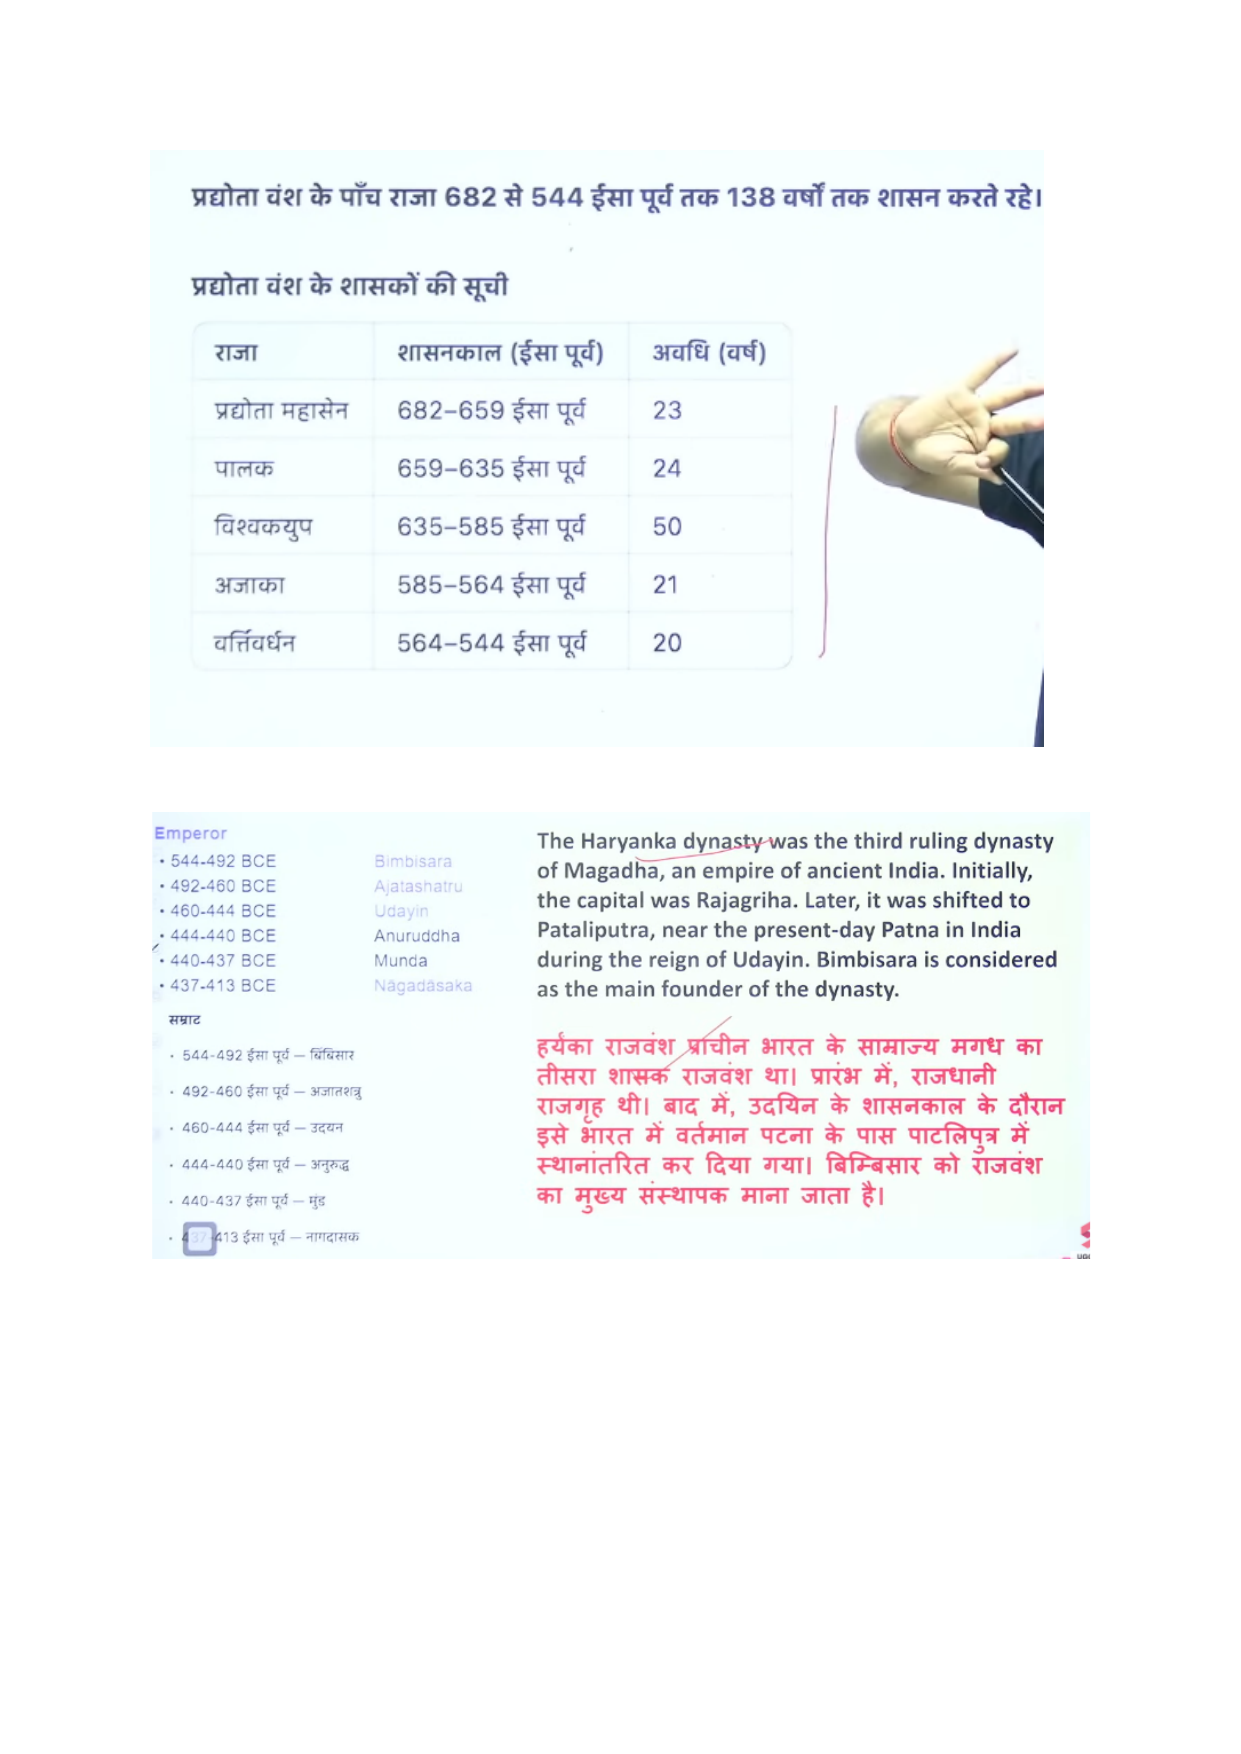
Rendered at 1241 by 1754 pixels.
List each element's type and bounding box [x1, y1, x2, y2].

picture [150, 150, 1044, 747]
picture [150, 812, 1091, 1259]
